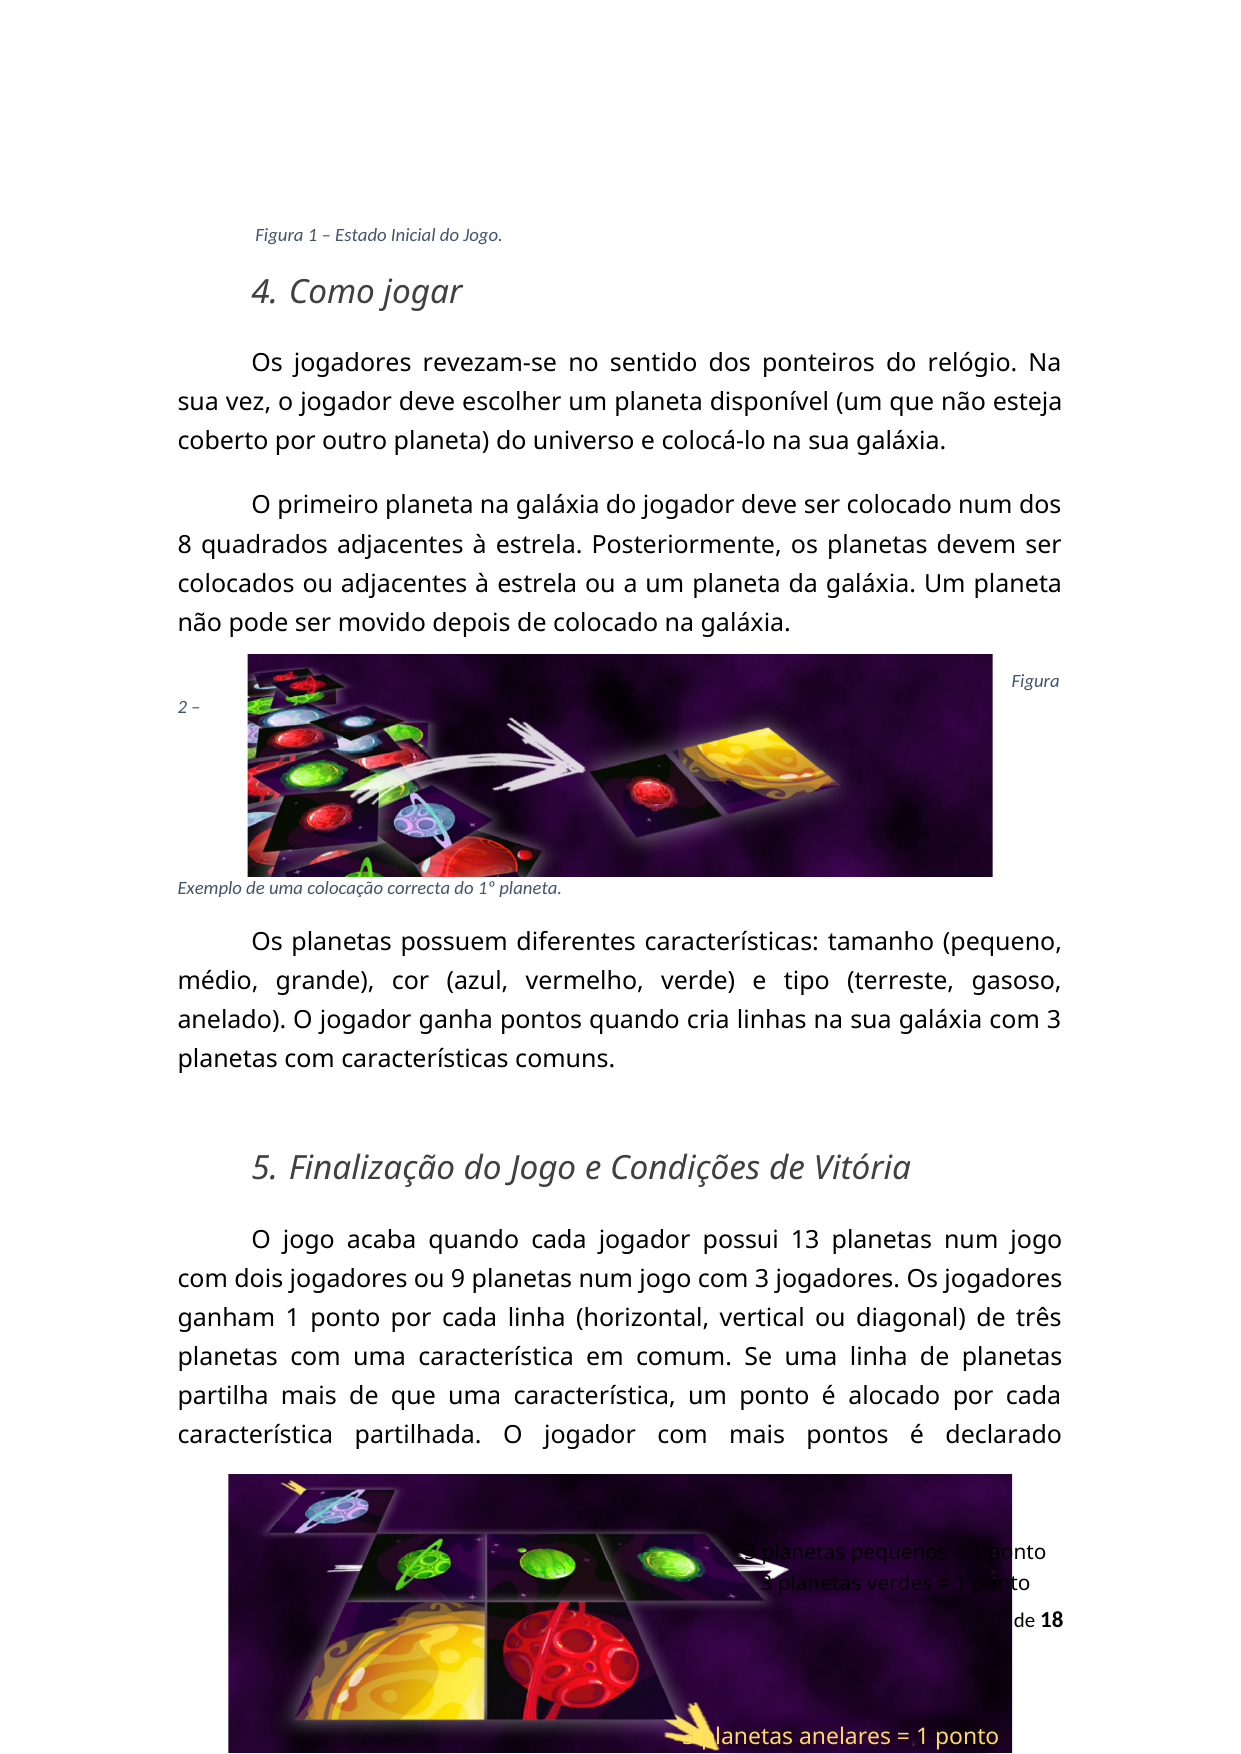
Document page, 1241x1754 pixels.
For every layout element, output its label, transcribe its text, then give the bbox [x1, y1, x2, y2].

list Finalização do Jogo e Condições de Vitória [251, 1144, 1063, 1189]
text Os planetas possuem diferentes características: tamanho (pequeno, médio, grande), cor (azul, vermelho, verde) e tipo (terreste, gasoso, anelado). O jogador ganha pontos quando cria linhas na sua galáxia com 3 planetas com características comuns. [177, 923, 1063, 1075]
text O primeiro planeta na galáxia do jogador deve ser colocado num dos 8 quadrados adjacentes à estrela. Posteriormente, os planetas devem ser colocados ou adjacentes à estrela ou a um planeta da galáxia. Um planeta não pode ser movido depois de colocado na galáxia. [177, 487, 1063, 639]
list Como jogar [251, 267, 1063, 313]
text Os jogadores revezam-se no sentido dos ponteiros do relógio. Na sua vez, o jogador deve escolher um planeta disponível (um que não esteja coberto por outro planeta) do universo e colocá-lo na sua galáxia. [177, 344, 1063, 457]
text Figura 1 – Estado Inicial do Jogo. [177, 224, 1063, 247]
picture [228, 1474, 1013, 1753]
picture [247, 654, 993, 877]
